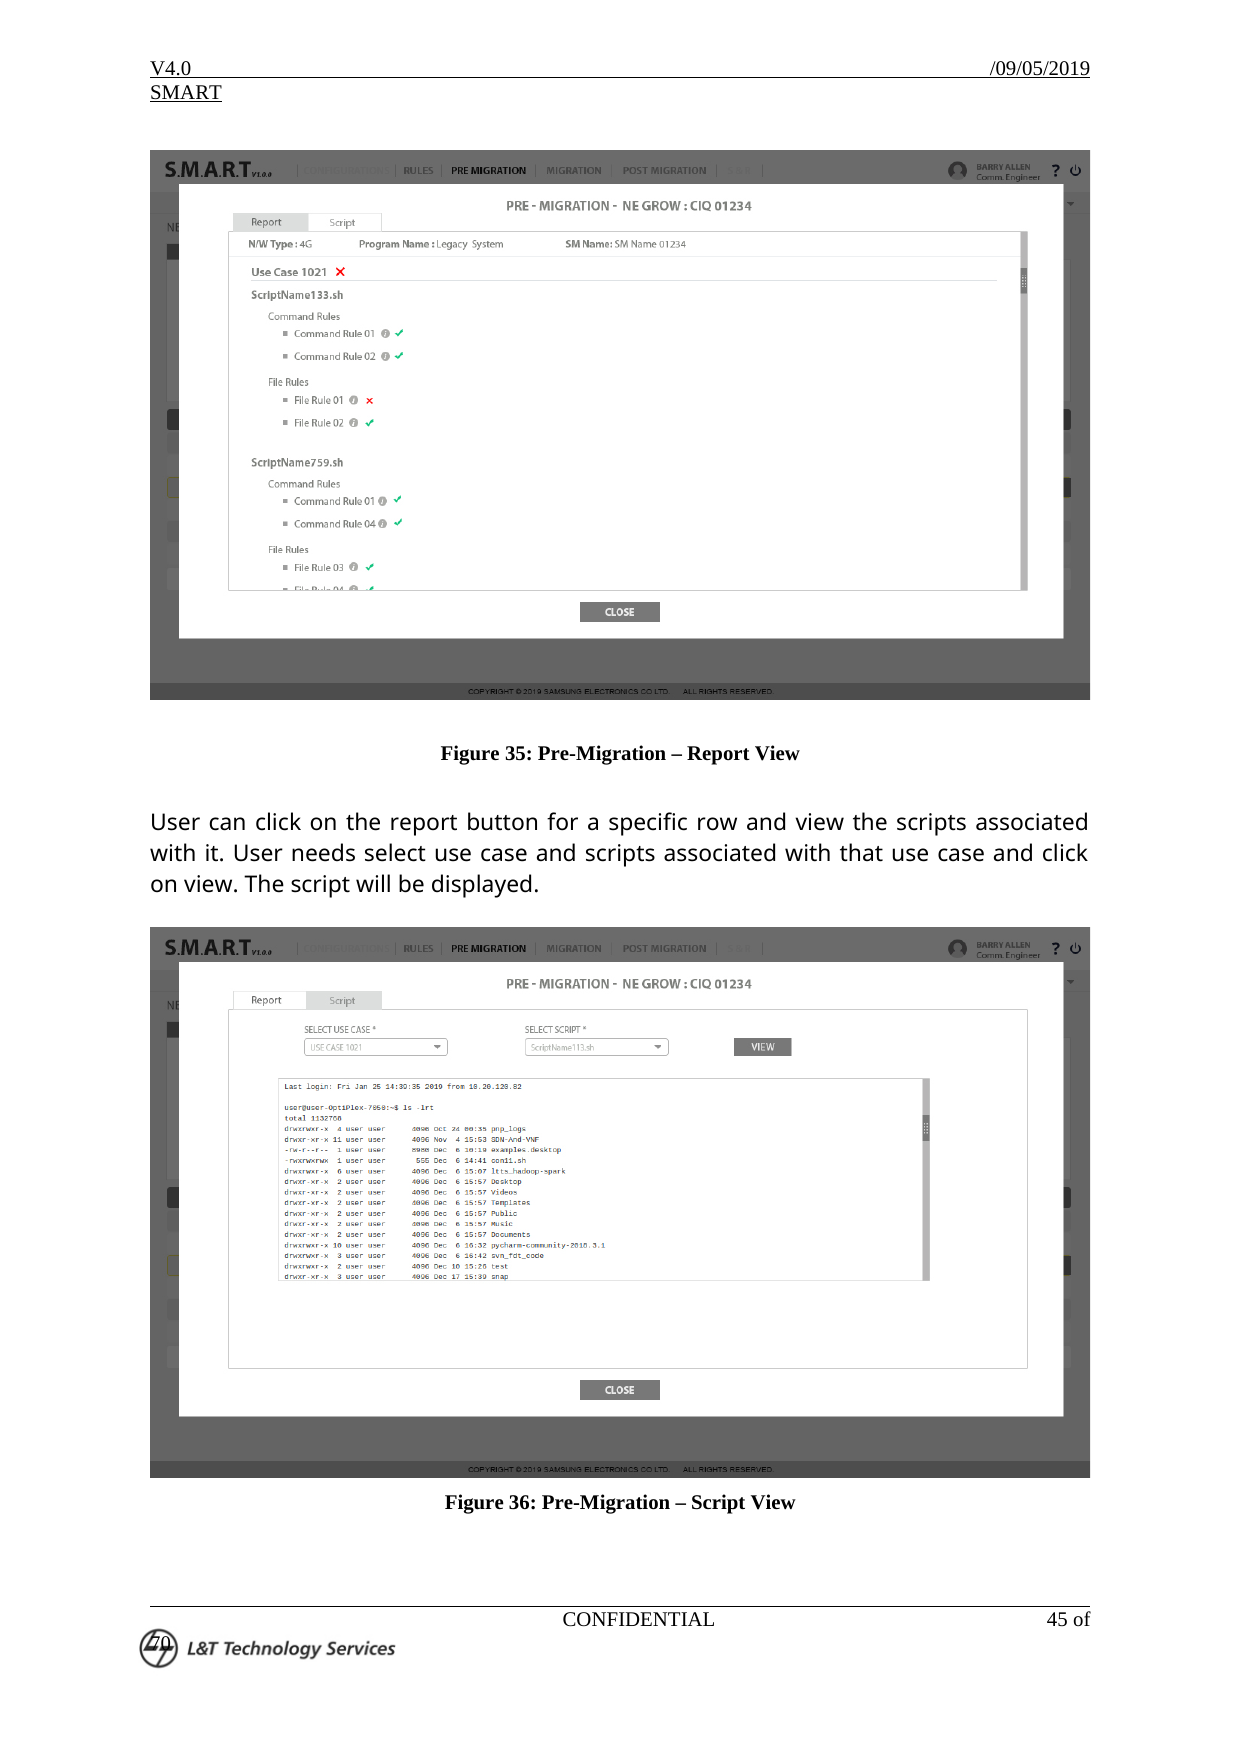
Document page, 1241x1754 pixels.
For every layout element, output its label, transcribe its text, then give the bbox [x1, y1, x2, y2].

text User can click on the report button for a specific row and view the scripts associated with it. User needs select use case and scripts associated with that use case and click on view. The script will be displayed. [150, 806, 1090, 899]
text Figure 35: Pre-Migration – Report View [150, 741, 1090, 764]
picture [150, 150, 1091, 700]
text Figure 36: Pre-Migration – Script View [150, 1490, 1090, 1514]
picture [137, 1618, 397, 1680]
picture [150, 927, 1091, 1478]
